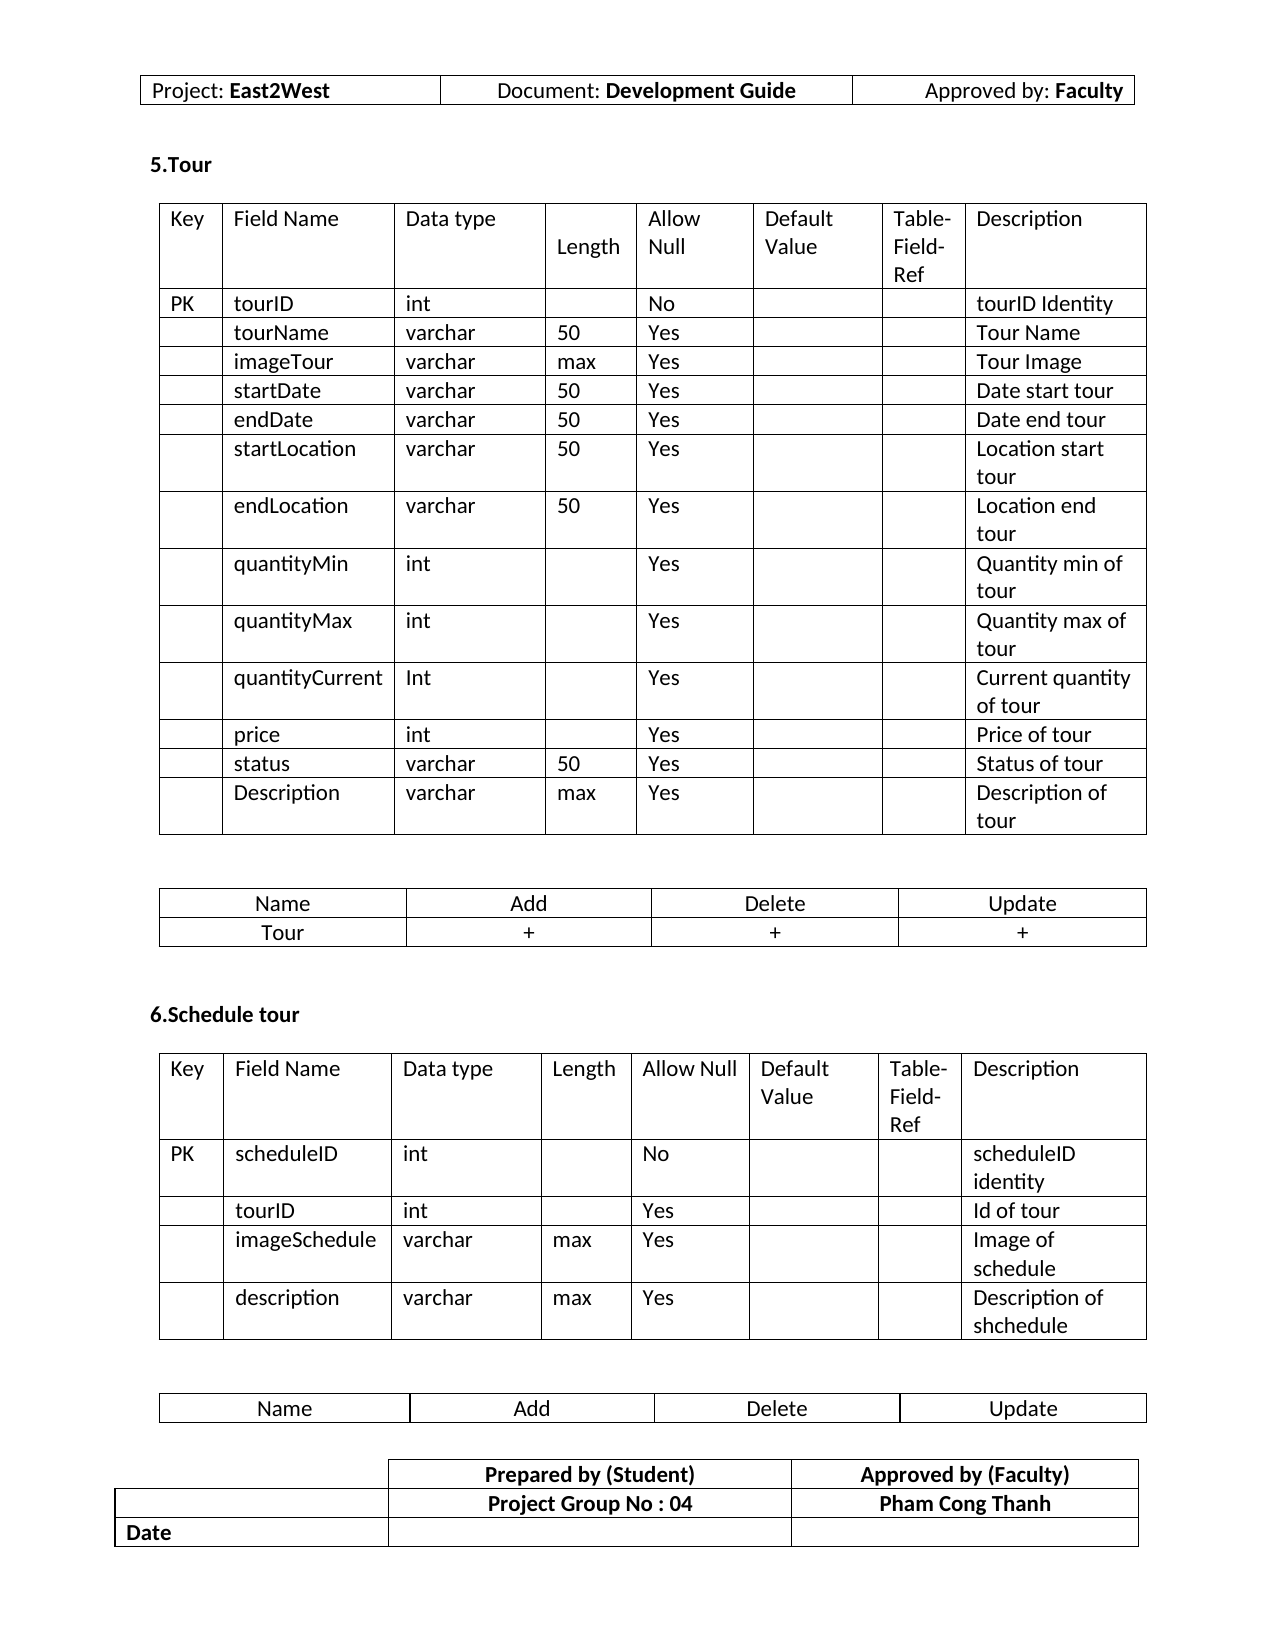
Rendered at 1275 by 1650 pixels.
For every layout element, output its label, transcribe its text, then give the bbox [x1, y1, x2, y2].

table_header Description [962, 1054, 1146, 1138]
table_cell [160, 1283, 223, 1339]
table_cell varchar [395, 376, 545, 404]
table_cell scheduleID [224, 1140, 391, 1196]
table_cell Tour [160, 918, 406, 946]
table_cell Int [395, 663, 545, 719]
table_cell Yes [637, 749, 753, 777]
table_cell [160, 492, 222, 548]
table_cell [754, 720, 882, 748]
table_cell Price of tour [966, 720, 1146, 748]
table_header Add [411, 1394, 654, 1422]
table_header Field Name [223, 204, 394, 288]
table_cell startDate [223, 376, 394, 404]
table_cell Status of tour [966, 749, 1146, 777]
table_header Data type [392, 1054, 541, 1138]
table_header Allow Null [637, 204, 753, 288]
table_cell [546, 549, 636, 605]
table_header Default Value [754, 204, 882, 288]
table_cell tourID Identity [966, 289, 1146, 317]
table_cell quantityCurrent [223, 663, 394, 719]
table_cell quantityMax [223, 606, 394, 662]
table_cell Yes [632, 1226, 749, 1282]
table_cell int [395, 549, 545, 605]
table_cell [754, 778, 882, 834]
table_cell [750, 1197, 878, 1224]
table_cell Yes [637, 347, 753, 375]
table_cell [160, 1197, 223, 1224]
table_cell [750, 1226, 878, 1282]
table_cell quantityMin [223, 549, 394, 605]
table_cell [883, 549, 965, 605]
table_header Description [966, 204, 1146, 288]
table_cell description [224, 1283, 391, 1339]
table_cell [883, 405, 965, 433]
table_header Update [901, 1394, 1146, 1422]
table_cell Description of tour [966, 778, 1146, 834]
table_header Delete [655, 1394, 899, 1422]
table_cell Yes [637, 492, 753, 548]
table_cell [750, 1283, 878, 1339]
table_cell [160, 318, 222, 346]
table_cell Location end tour [966, 492, 1146, 548]
table_cell Location start tour [966, 435, 1146, 491]
table_cell Id of tour [962, 1197, 1146, 1224]
table_header Name [160, 889, 406, 917]
table_cell int [395, 289, 545, 317]
table_cell varchar [392, 1283, 541, 1339]
table_cell [883, 289, 965, 317]
table_cell [883, 318, 965, 346]
table_cell varchar [392, 1226, 541, 1282]
table_cell [883, 606, 965, 662]
table_cell [879, 1226, 961, 1282]
table_cell tourID [224, 1197, 391, 1224]
table_cell int [392, 1197, 541, 1224]
table_cell Yes [637, 778, 753, 834]
table_cell + [407, 918, 651, 946]
table_cell max [546, 347, 636, 375]
table_cell [750, 1140, 878, 1196]
table_cell [160, 720, 222, 748]
table_cell [883, 347, 965, 375]
table_cell varchar [395, 492, 545, 548]
table_cell [883, 492, 965, 548]
table_cell Current quantity of tour [966, 663, 1146, 719]
table_cell [160, 549, 222, 605]
table_cell varchar [395, 435, 545, 491]
table_header Length [546, 204, 636, 288]
table_cell 50 [546, 435, 636, 491]
table_cell Date end tour [966, 405, 1146, 433]
table_cell [883, 376, 965, 404]
table_cell [546, 663, 636, 719]
table_cell Yes [637, 606, 753, 662]
table_cell [754, 435, 882, 491]
table_cell Tour Name [966, 318, 1146, 346]
table_cell Yes [637, 720, 753, 748]
table_cell int [395, 720, 545, 748]
table_header Allow Null [632, 1054, 749, 1138]
table_cell price [223, 720, 394, 748]
table_cell Yes [637, 405, 753, 433]
table_cell status [223, 749, 394, 777]
table_header Delete [652, 889, 898, 917]
table_cell [546, 606, 636, 662]
table_cell PK [160, 1140, 223, 1196]
table_cell int [392, 1140, 541, 1196]
table_cell [160, 376, 222, 404]
table_cell [883, 778, 965, 834]
table_cell varchar [395, 749, 545, 777]
table_cell Description of shchedule [962, 1283, 1146, 1339]
table_cell varchar [395, 778, 545, 834]
table_cell Yes [637, 549, 753, 605]
table_cell [160, 606, 222, 662]
table_cell [754, 549, 882, 605]
text 5.Tour [150, 150, 1125, 178]
table_cell Date start tour [966, 376, 1146, 404]
table_cell [754, 405, 882, 433]
table_cell 50 [546, 376, 636, 404]
table_cell tourID [223, 289, 394, 317]
table_header Table-Field-Ref [879, 1054, 961, 1138]
table_header Length [542, 1054, 631, 1138]
table_cell 50 [546, 749, 636, 777]
table_cell Tour Image [966, 347, 1146, 375]
table_cell 50 [546, 318, 636, 346]
table_cell [754, 606, 882, 662]
table_cell + [899, 918, 1146, 946]
table_header Update [899, 889, 1146, 917]
table_cell [542, 1197, 631, 1224]
table_cell varchar [395, 347, 545, 375]
table_cell Description [223, 778, 394, 834]
table_header Default Value [750, 1054, 878, 1138]
table_cell imageTour [223, 347, 394, 375]
table_header Add [407, 889, 651, 917]
table_cell Yes [637, 318, 753, 346]
table_cell PK [160, 289, 222, 317]
table_cell Quantity min of tour [966, 549, 1146, 605]
table_cell Yes [632, 1283, 749, 1339]
table_cell [546, 720, 636, 748]
table_cell varchar [395, 405, 545, 433]
table_cell [160, 405, 222, 433]
table_cell [160, 663, 222, 719]
table_header Data type [395, 204, 545, 288]
table_cell max [546, 778, 636, 834]
table_cell [754, 376, 882, 404]
table_cell [754, 749, 882, 777]
table_cell Yes [637, 663, 753, 719]
table_cell [754, 318, 882, 346]
table_cell Image of schedule [962, 1226, 1146, 1282]
table_cell [754, 663, 882, 719]
table_cell [160, 778, 222, 834]
table_cell [754, 492, 882, 548]
table_header Name [160, 1394, 409, 1422]
table_cell [879, 1197, 961, 1224]
table_cell max [542, 1226, 631, 1282]
table_header Key [160, 1054, 223, 1138]
table_cell varchar [395, 318, 545, 346]
table_cell [754, 347, 882, 375]
table_cell [160, 749, 222, 777]
table_cell [546, 289, 636, 317]
table_cell scheduleID identity [962, 1140, 1146, 1196]
table_cell Yes [632, 1197, 749, 1224]
table_cell endDate [223, 405, 394, 433]
table_cell No [632, 1140, 749, 1196]
table_cell imageSchedule [224, 1226, 391, 1282]
table_cell startLocation [223, 435, 394, 491]
table_cell No [637, 289, 753, 317]
table_cell int [395, 606, 545, 662]
table_cell [160, 347, 222, 375]
text 6.Schedule tour [150, 1000, 1125, 1028]
table_cell [754, 289, 882, 317]
table_cell 50 [546, 492, 636, 548]
table_cell Yes [637, 435, 753, 491]
table_cell 50 [546, 405, 636, 433]
table_cell tourName [223, 318, 394, 346]
table_cell [160, 435, 222, 491]
table_header Key [160, 204, 222, 288]
table_cell [879, 1283, 961, 1339]
table_cell [160, 1226, 223, 1282]
table_cell [883, 663, 965, 719]
table_cell Yes [637, 376, 753, 404]
table_header Table-Field-Ref [883, 204, 965, 288]
table_header Field Name [224, 1054, 391, 1138]
table_cell [883, 435, 965, 491]
table_cell [883, 749, 965, 777]
table_cell max [542, 1283, 631, 1339]
table_cell + [652, 918, 898, 946]
table_cell [883, 720, 965, 748]
table_cell endLocation [223, 492, 394, 548]
table_cell Quantity max of tour [966, 606, 1146, 662]
table_cell [879, 1140, 961, 1196]
table_cell [542, 1140, 631, 1196]
